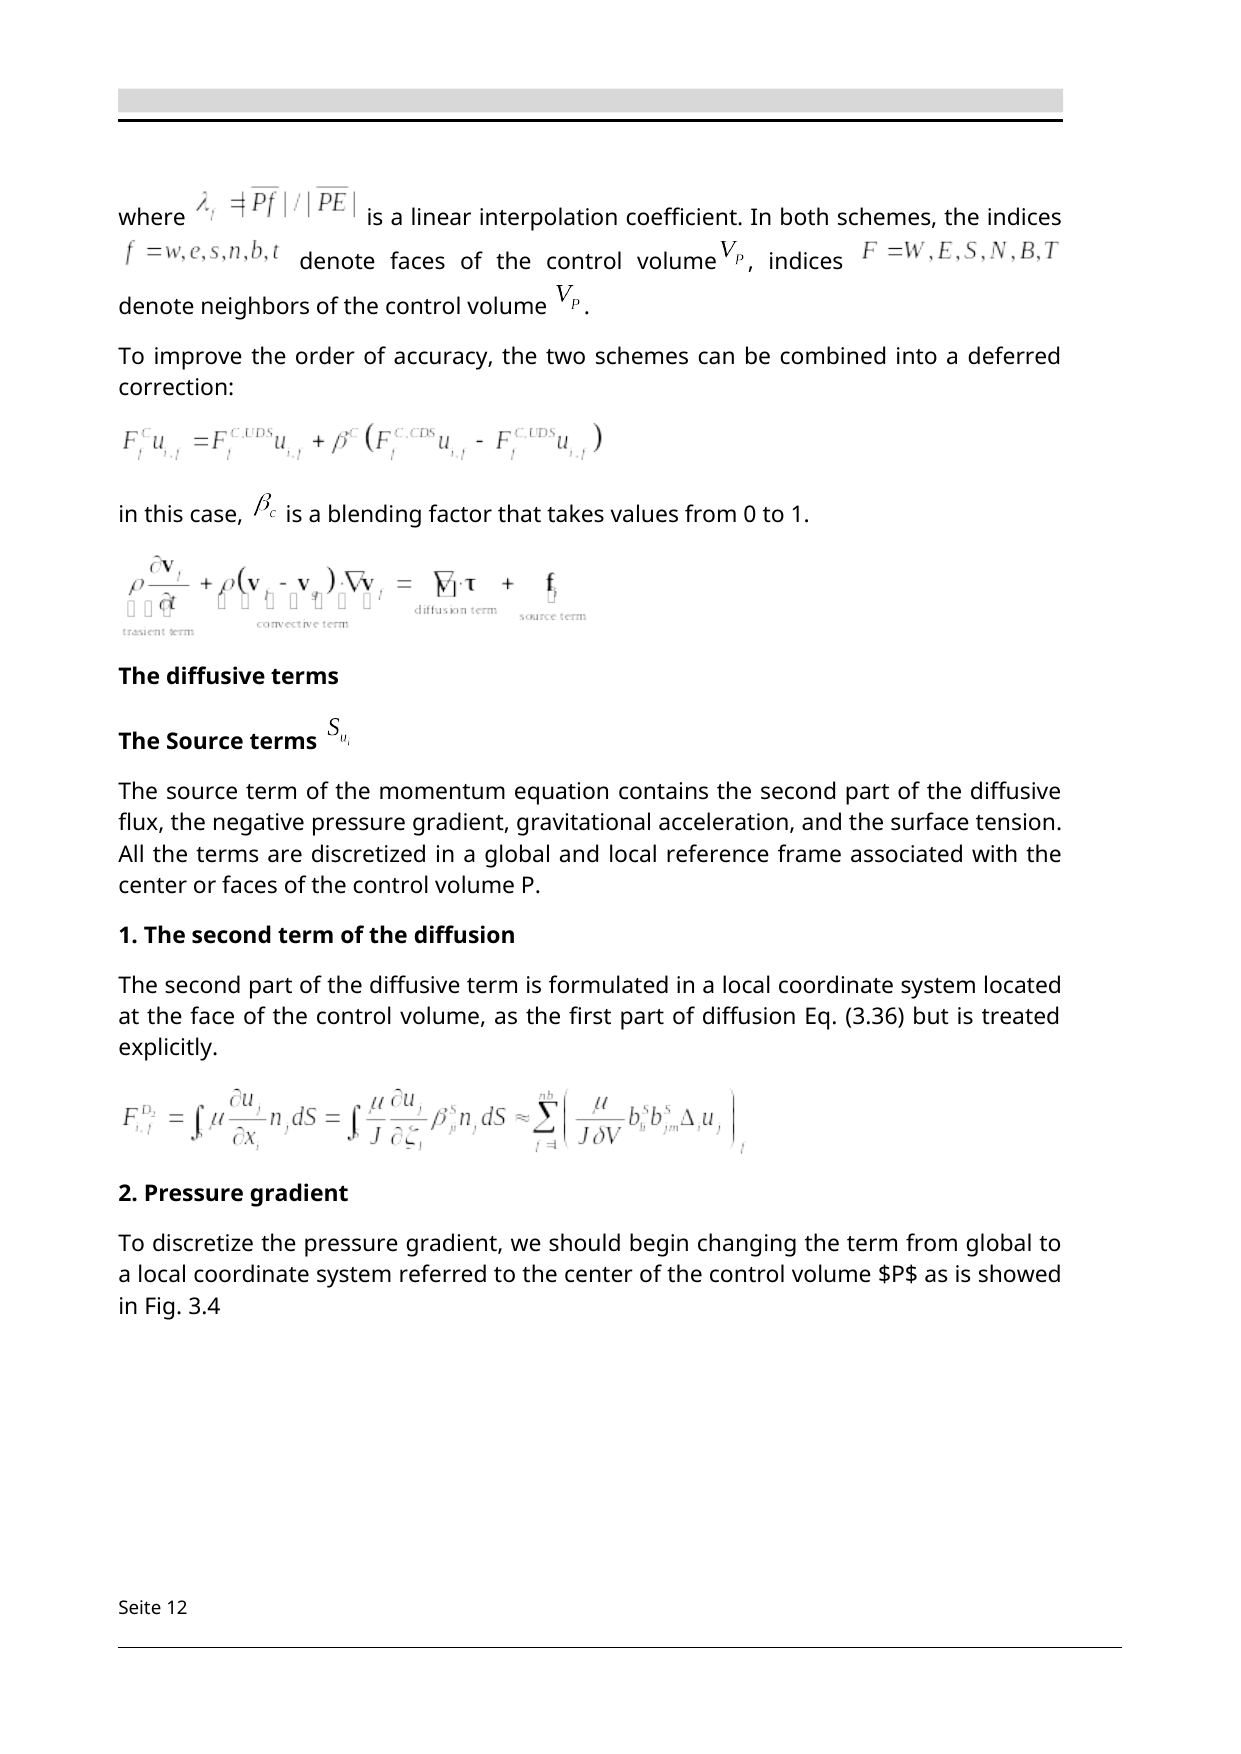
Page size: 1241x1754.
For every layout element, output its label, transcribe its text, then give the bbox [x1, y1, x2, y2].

text The Source terms [118, 710, 1063, 756]
text The second part of the diffusive term is formulated in a local coordinate system located at the face of the control volume, as the first part of diffusion Eq. (3.36) but is treated explicitly. [118, 969, 1063, 1062]
text 2. Pressure gradient [118, 1177, 1063, 1208]
text 1. The second term of the diffusion [118, 919, 1063, 950]
text in this case, is a blending factor that takes values from 0 to 1. [118, 485, 1063, 530]
text The source term of the momentum equation contains the second part of the diffusive flux, the negative pressure gradient, gravitational acceleration, and the surface tension. All the terms are discretized in a global and local reference frame associated with the center or faces of the control volume P. [118, 775, 1063, 900]
text To improve the order of accuracy, the two schemes can be combined into a deferred correction: [118, 339, 1063, 402]
text The diffusive terms [118, 660, 1063, 691]
text To discretize the pressure gradient, we should begin changing the term from global to a local coordinate system referred to the center of the control volume $P$ as is showed in Fig. 3.4 [118, 1227, 1063, 1321]
text where is a linear interpolation coefficient. In both schemes, the indices denote faces of the control volume, indices denote neighbors of the control volume . [118, 181, 1063, 321]
